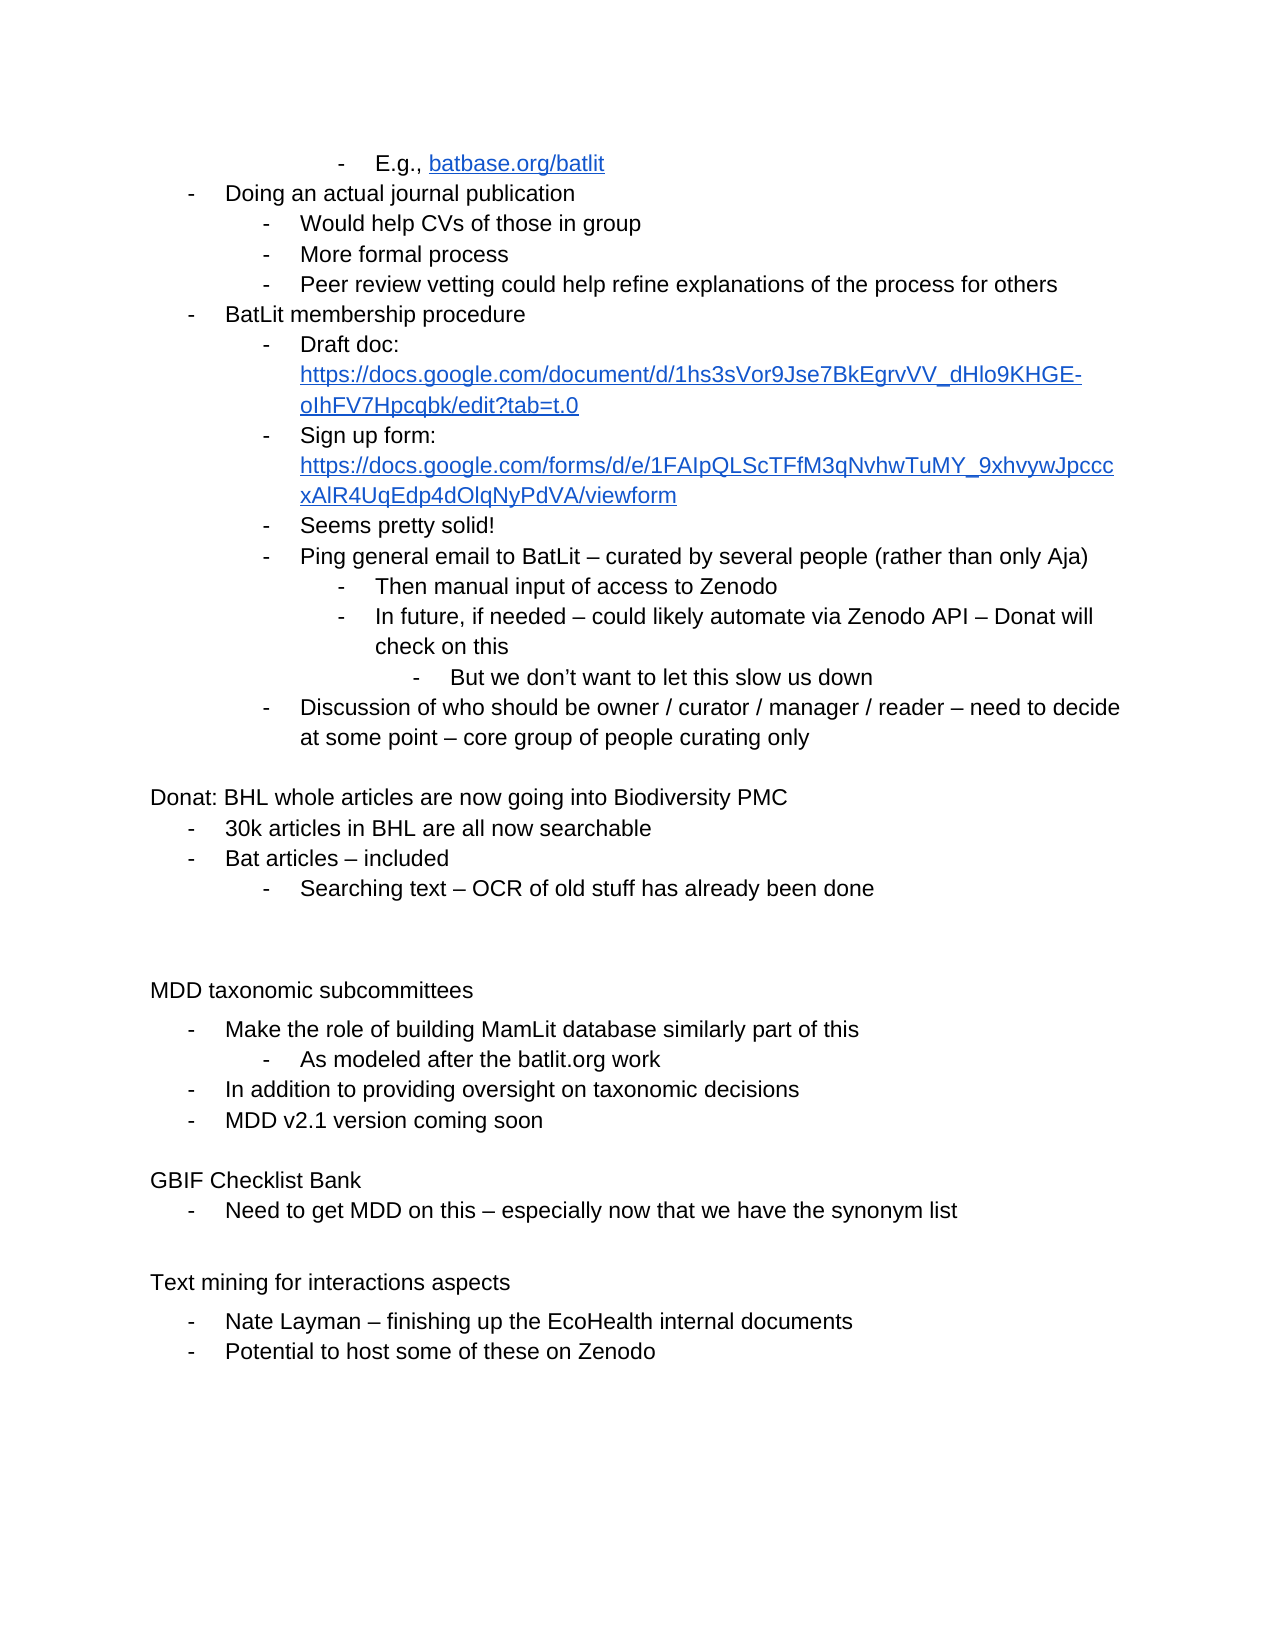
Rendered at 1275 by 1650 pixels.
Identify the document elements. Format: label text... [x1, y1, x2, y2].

text Donat: BHL whole articles are now going into Biodiversity PMC [150, 784, 1125, 811]
list Then manual input of access to Zenodo [337, 573, 1125, 599]
list BatLit membership procedure [187, 301, 1125, 327]
list Would help CVs of those in group [262, 210, 1125, 237]
list MDD v2.1 version coming soon [187, 1107, 1125, 1133]
list Seems pretty solid! [262, 512, 1125, 539]
list More formal process [262, 241, 1125, 267]
list Bat articles – included [187, 845, 1125, 871]
text GBIF Checklist Bank [150, 1167, 1125, 1193]
list In future, if needed – could likely automate via Zenodo API – Donat will check on this [337, 603, 1125, 660]
list Make the role of building MamLit database similarly part of this [187, 1016, 1125, 1042]
list Draft doc: https://docs.google.com/document/d/1hs3sVor9Jse7BkEgrvVV_dHlo9KHGE-oIhFV7Hpcqbk/edit?tab=t.0 [262, 331, 1125, 418]
list But we don’t want to let this slow us down [412, 663, 1125, 690]
list In addition to providing oversight on taxonomic decisions [187, 1076, 1125, 1103]
list Discussion of who should be owner / curator / manager / reader – need to decide at some point – core group of people curating only [262, 694, 1125, 750]
list Nate Layman – finishing up the EcoHealth internal documents [187, 1308, 1125, 1334]
list Ping general email to BatLit – curated by several people (rather than only Aja) [262, 543, 1125, 569]
subtitle MDD taxonomic subcommittees [150, 977, 1125, 1003]
list Potential to host some of these on Zenodo [187, 1338, 1125, 1364]
list Doing an actual journal publication [187, 180, 1125, 207]
list Sign up form: https://docs.google.com/forms/d/e/1FAIpQLScTFfM3qNvhwTuMY_9xhvywJpcccxAlR4UqEdp4dOlqNyPdVA/viewform [262, 422, 1125, 509]
list As modeled after the batlit.org work [262, 1046, 1125, 1072]
subtitle Text mining for interactions aspects [150, 1269, 1125, 1295]
list Peer review vetting could help refine explanations of the process for others [262, 271, 1125, 297]
list E.g., batbase.org/batlit [337, 150, 1125, 176]
list 30k articles in BHL are all now searchable [187, 814, 1125, 841]
list Searching text – OCR of old stuff has already been done [262, 875, 1125, 901]
list Need to get MDD on this – especially now that we have the synonym list [187, 1197, 1125, 1223]
